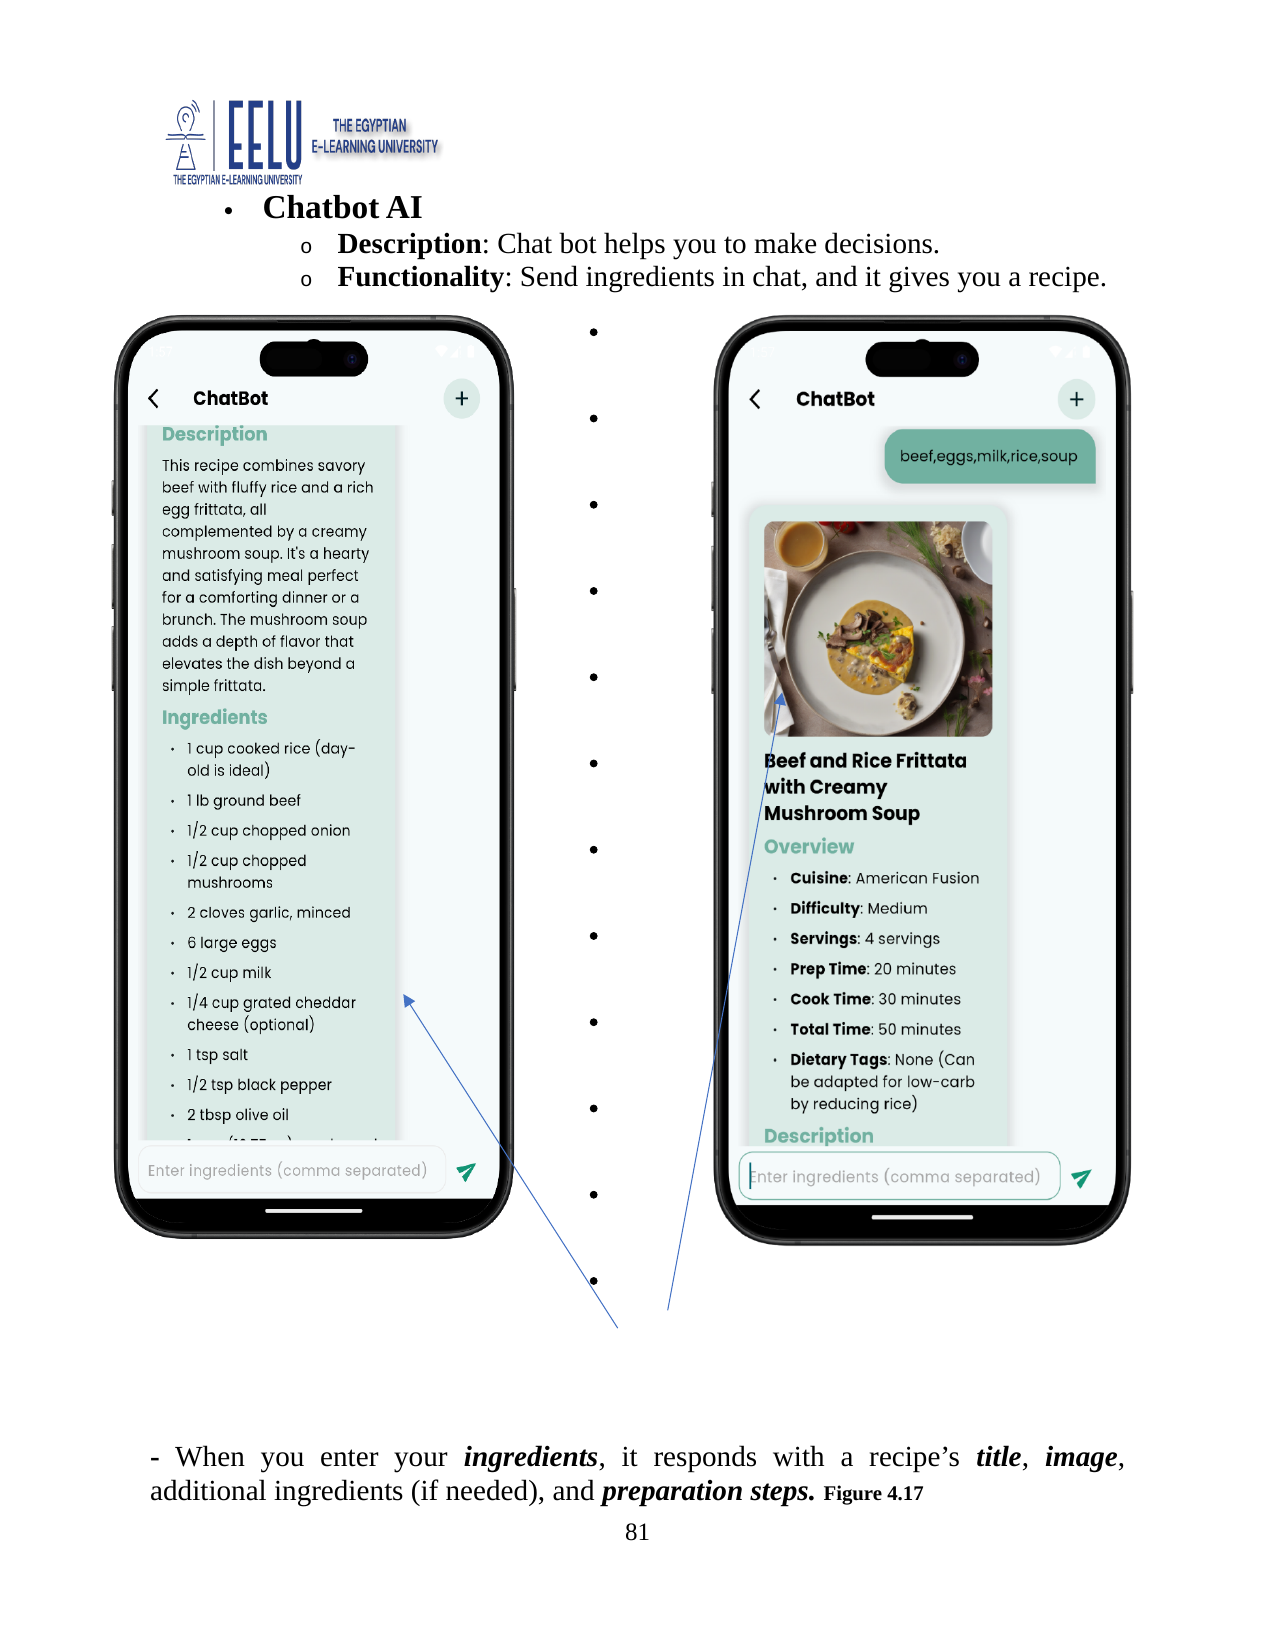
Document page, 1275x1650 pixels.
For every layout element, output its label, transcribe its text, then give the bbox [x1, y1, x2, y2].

list Functionality: Send ingredients in chat, and it gives you a recipe. [300, 259, 1125, 293]
table_header [93, 293, 621, 1414]
picture [93, 292, 534, 1261]
text - When you enter your ingredients, it responds with a recipe’s title, image, additional ingredients (if needed), and preparation steps. Figure 4.17 [150, 1439, 1125, 1506]
list Chatbot AI [225, 187, 1125, 226]
picture [150, 75, 444, 188]
list Description: Chat bot helps you to make decisions. [300, 226, 1125, 259]
table_header [621, 293, 1223, 1414]
picture [692, 292, 1152, 1268]
